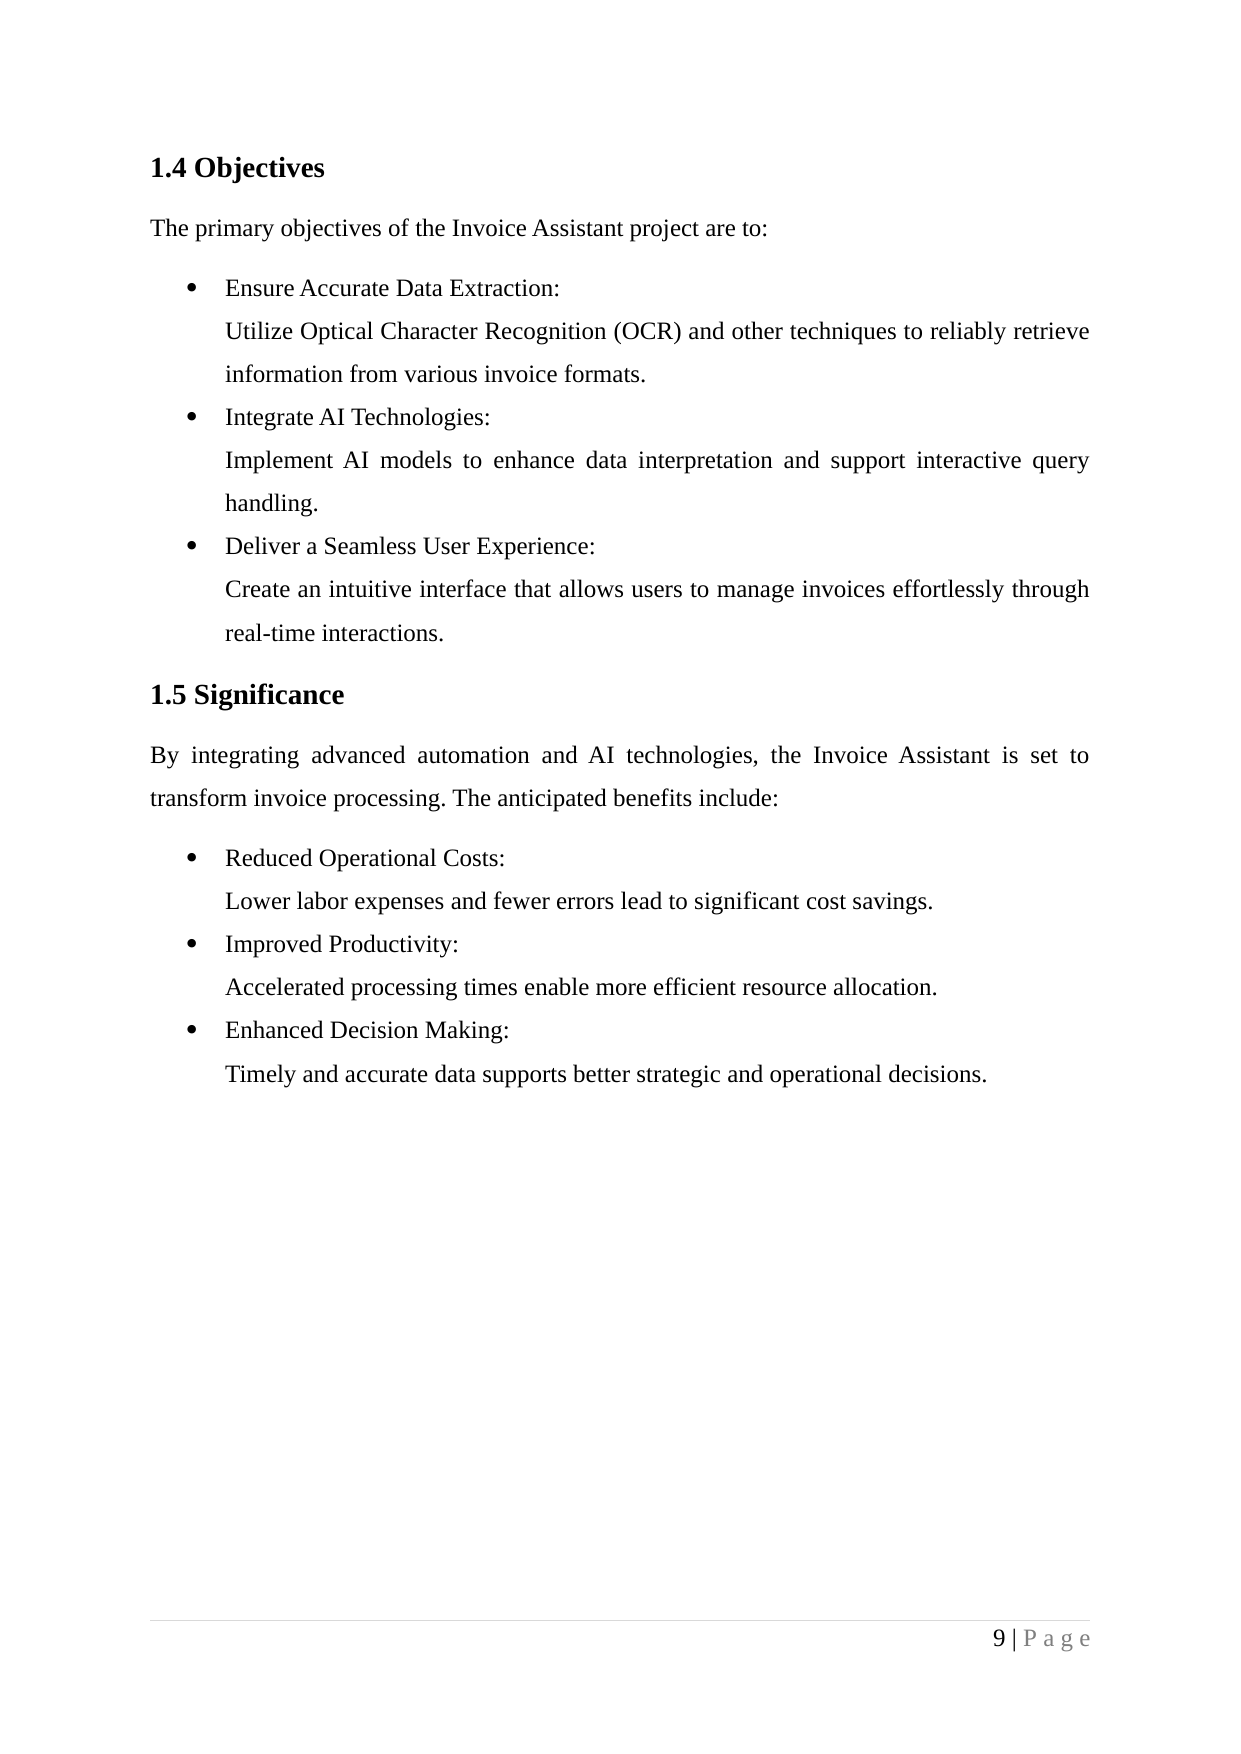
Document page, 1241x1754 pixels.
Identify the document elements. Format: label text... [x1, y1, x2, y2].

text The primary objectives of the Invoice Assistant project are to: [150, 213, 1090, 242]
list Implement AI models to enhance data interpretation and support interactive query handling. [225, 445, 1090, 517]
text By integrating advanced automation and AI technologies, the Invoice Assistant is set to transform invoice processing. The anticipated benefits include: [150, 740, 1090, 812]
list Ensure Accurate Data Extraction: [187, 273, 1090, 301]
subtitle 1.4 Objectives [150, 150, 1090, 183]
list Create an intuitive interface that allows users to manage invoices effortlessly through real-time interactions. [225, 574, 1090, 646]
list Utilize Optical Character Recognition (OCR) and other techniques to reliably retrieve information from various invoice formats. [225, 316, 1090, 388]
list Enhanced Decision Making: [187, 1016, 1090, 1044]
list Reduced Operational Costs: [187, 843, 1090, 872]
subtitle 1.5 Significance [150, 677, 1090, 711]
list Accelerated processing times enable more efficient resource allocation. [225, 972, 1090, 1001]
list Lower labor expenses and fewer errors lead to significant cost savings. [225, 886, 1090, 915]
list Integrate AI Technologies: [187, 402, 1090, 431]
list Deliver a Seamless User Experience: [187, 531, 1090, 560]
list Improved Productivity: [187, 929, 1090, 958]
list Timely and accurate data supports better strategic and operational decisions. [225, 1059, 1090, 1087]
